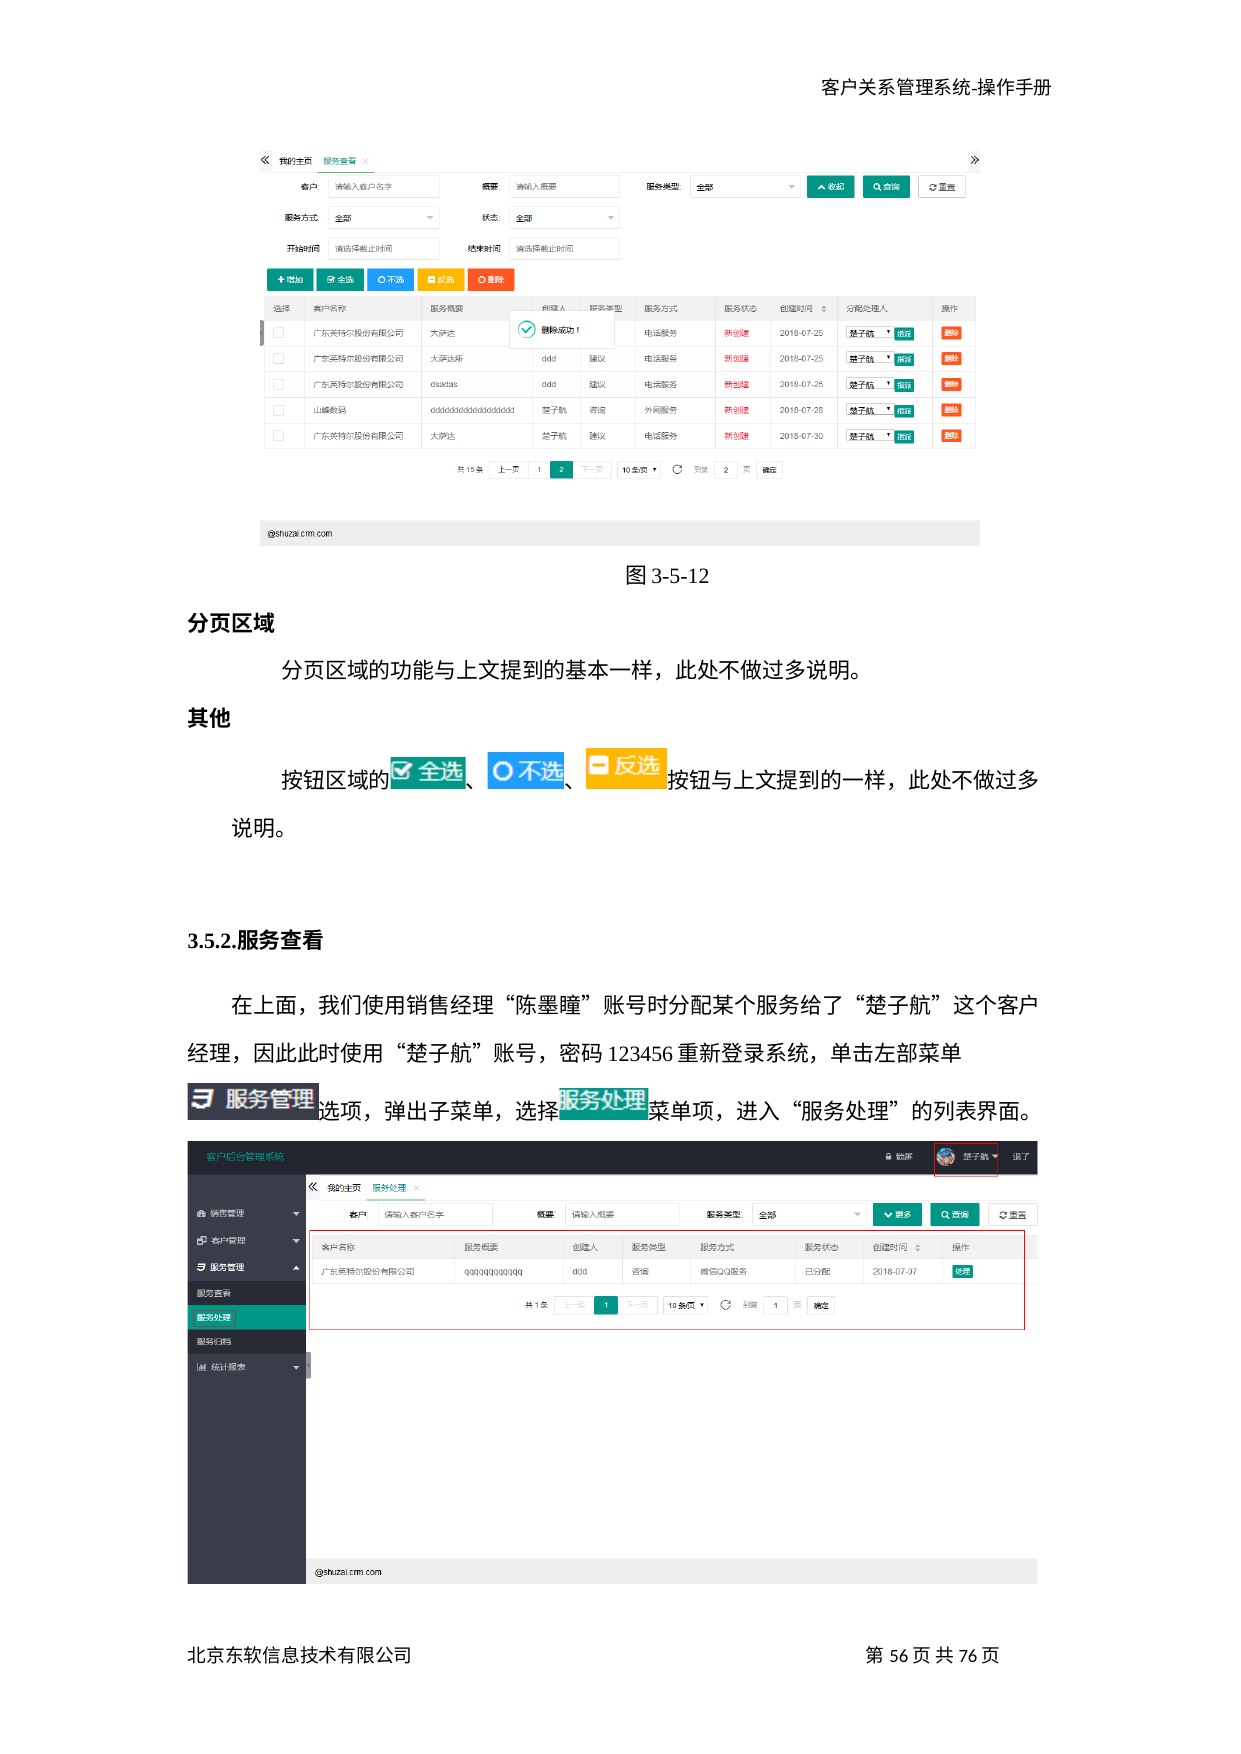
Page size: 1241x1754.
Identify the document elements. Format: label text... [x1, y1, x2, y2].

text 在上面，我们使用销售经理“陈墨瞳”账号时分配某个服务给了“楚子航”这个客户经理，因此此时使用“楚子航”账号，密码123456重新登录系统，单击左部菜单 选项，弹出子菜单，选择菜单项，进入“服务处理”的列表界面。 [187, 988, 1053, 1126]
picture [390, 757, 466, 789]
text 图3-5-12 [231, 558, 1053, 590]
text 分页区域 [187, 606, 1053, 637]
picture [187, 1141, 1053, 1585]
picture [187, 1083, 319, 1120]
picture [586, 748, 668, 789]
text 按钮区域的、、按钮与上文提到的一样，此处不做过多说明。 [231, 748, 1053, 843]
text 其他 [187, 701, 1053, 732]
picture [559, 1088, 649, 1120]
picture [487, 752, 564, 789]
picture [260, 150, 981, 546]
subtitle 3.5.2.服务查看 [187, 923, 1053, 955]
text 分页区域的功能与上文提到的基本一样，此处不做过多说明。 [231, 653, 1053, 685]
